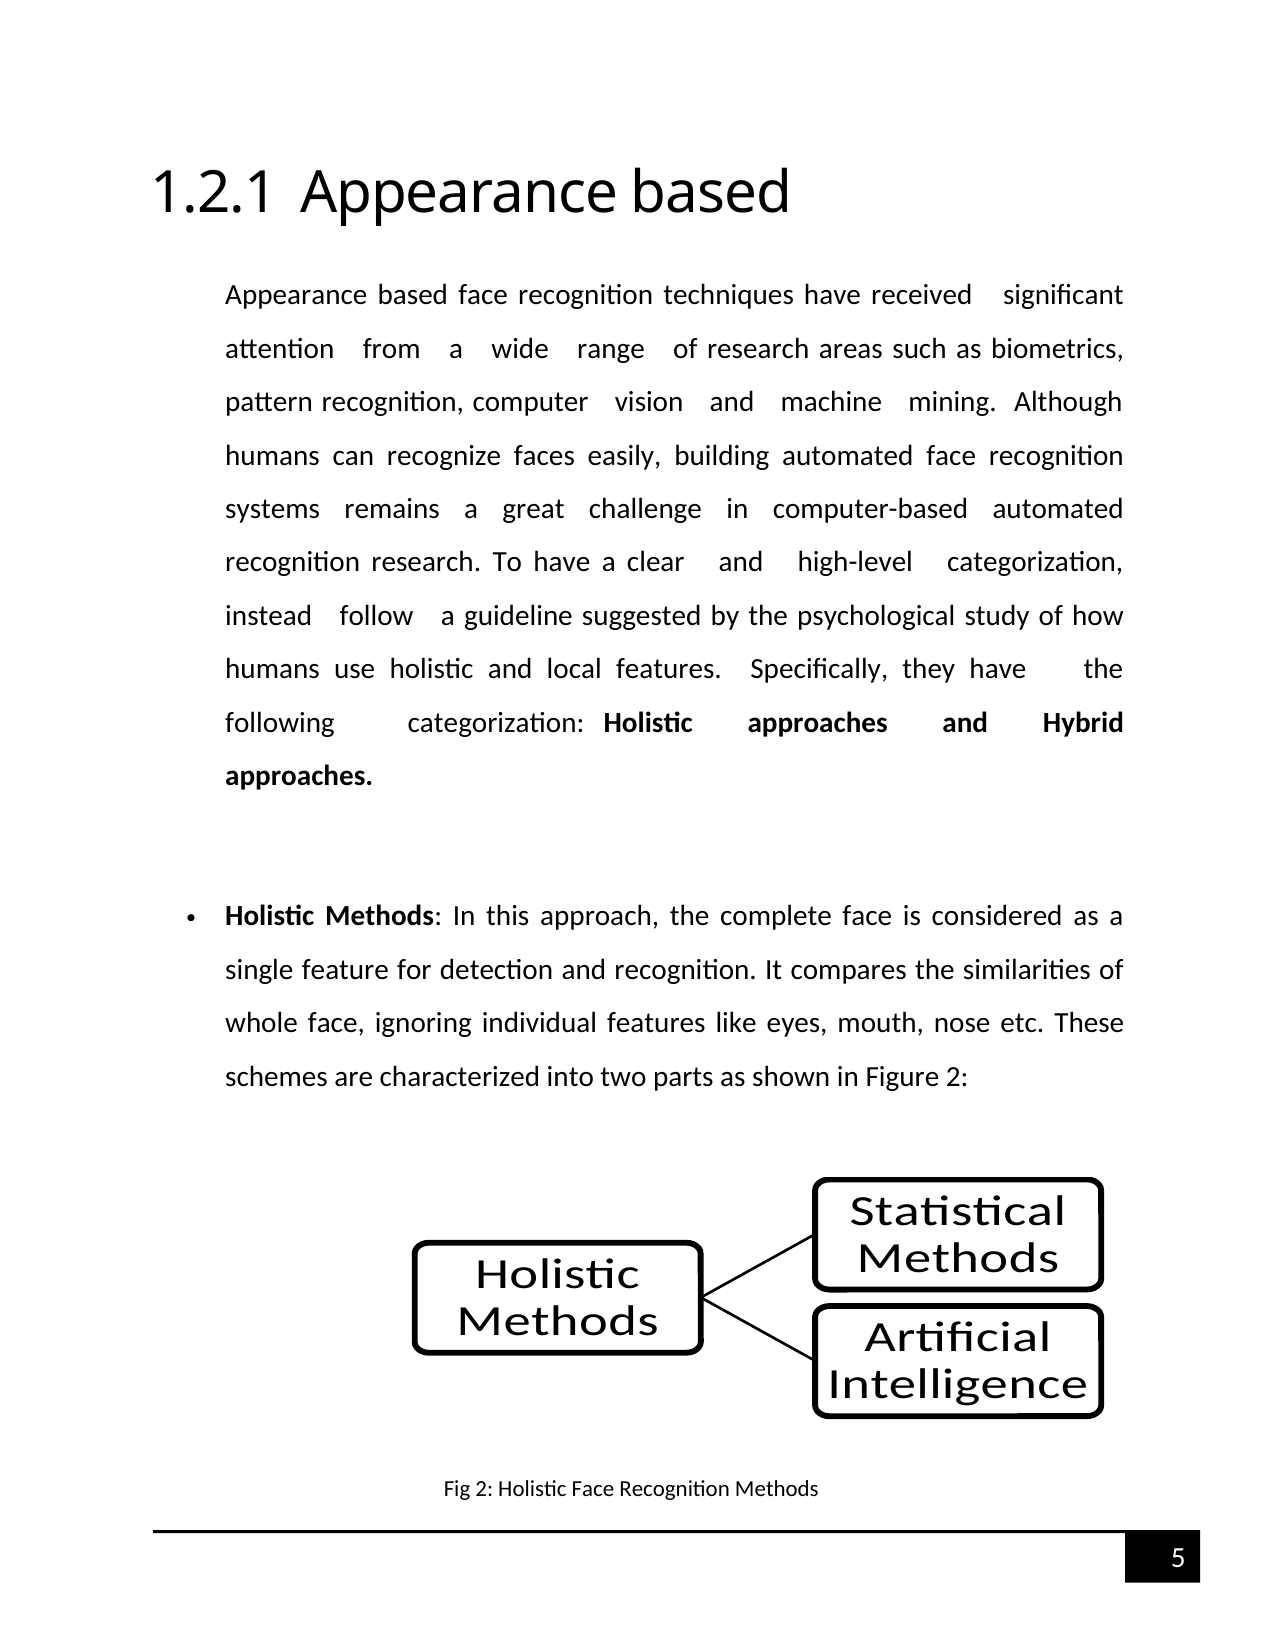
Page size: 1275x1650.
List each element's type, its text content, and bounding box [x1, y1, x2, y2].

text Appearance based face recognition techniques have received significant attention from a wide range of research areas such as biometrics, pattern recognition, computer vision and machine mining. Although humans can recognize faces easily, building automated face recognition systems remains a great challenge in computer-based automated recognition research. To have a clear and high-level categorization, instead follow a guideline suggested by the psychological study of how humans use holistic and local features. Specifically, they have the following categorization: Holistic approaches and Hybrid approaches. [225, 276, 1125, 793]
list Holistic Methods: In this approach, the complete face is considered as a single feature for detection and recognition. It compares the similarities of whole face, ignoring individual features like eyes, mouth, nose etc. These schemes are characterized into two parts as shown in Figure 2: [187, 897, 1125, 1093]
title Appearance based [150, 150, 1125, 229]
